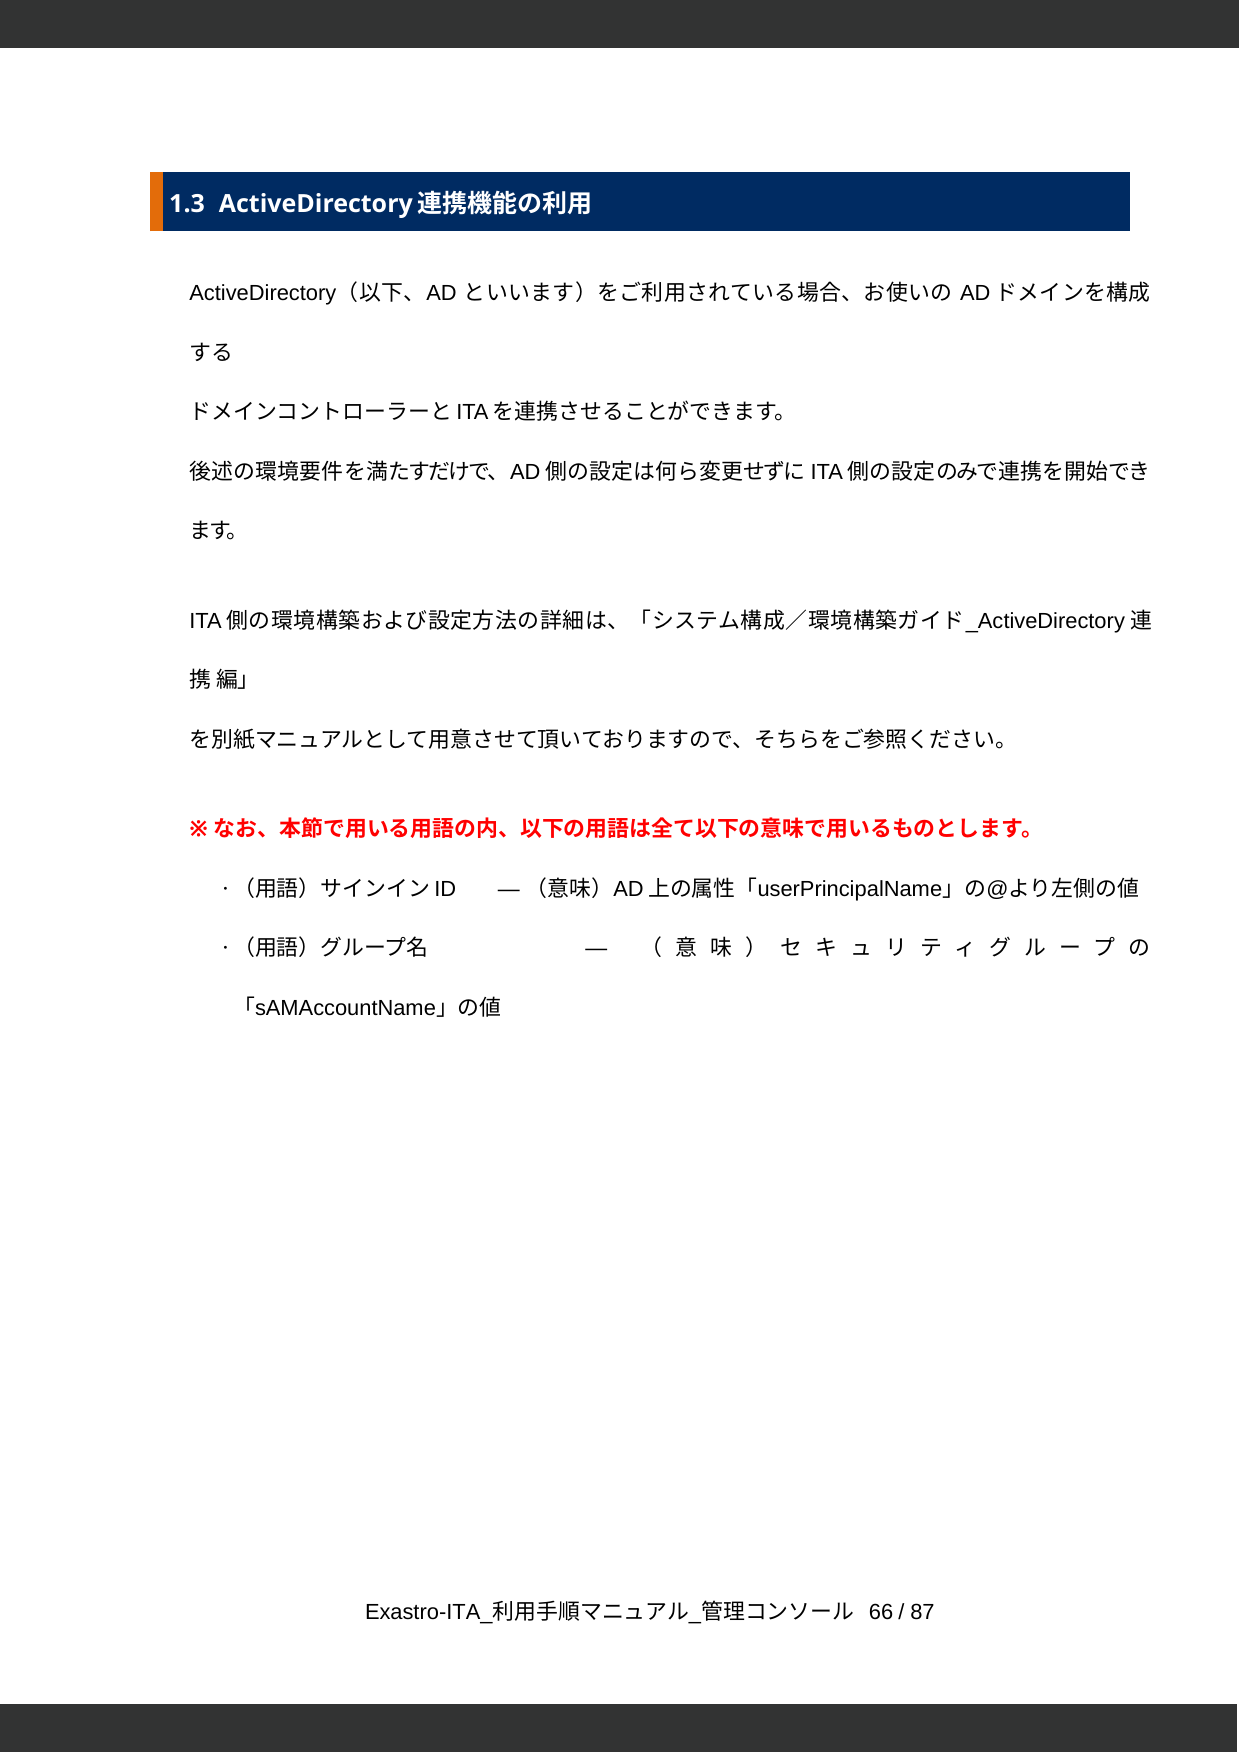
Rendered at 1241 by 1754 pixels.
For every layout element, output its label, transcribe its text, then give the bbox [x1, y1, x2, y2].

list （用語）グループ名 ― （意味）セキュリティグループの「sAMAccountName」の値 [222, 916, 1152, 1036]
text 後述の環境要件を満たすだけで、AD側の設定は何ら変更せずにITA側の設定のみで連携を開始できます。 [189, 440, 1152, 559]
text ActiveDirectory（以下、AD といいます）をご利用されている場合、お使いのADドメインを構成する [189, 261, 1152, 380]
subtitle ActiveDirectory連携機能の利用 [163, 172, 1130, 231]
text ITA側の環境構築および設定方法の詳細は、「システム構成／環境構築ガイド_ActiveDirectory連携 編」 [189, 589, 1152, 708]
list （用語）サインインID ― （意味）AD上の属性「userPrincipalName」の@より左側の値 [222, 857, 1152, 916]
picture [0, 0, 1239, 48]
text ※ なお、本節で用いる用語の内、以下の用語は全て以下の意味で用いるものとします。 [189, 797, 1152, 857]
picture [0, 1704, 1237, 1752]
text を別紙マニュアルとして用意させて頂いておりますので、そちらをご参照ください。 [189, 708, 1152, 767]
text ドメインコントローラーとITAを連携させることができます。 [189, 380, 1152, 440]
